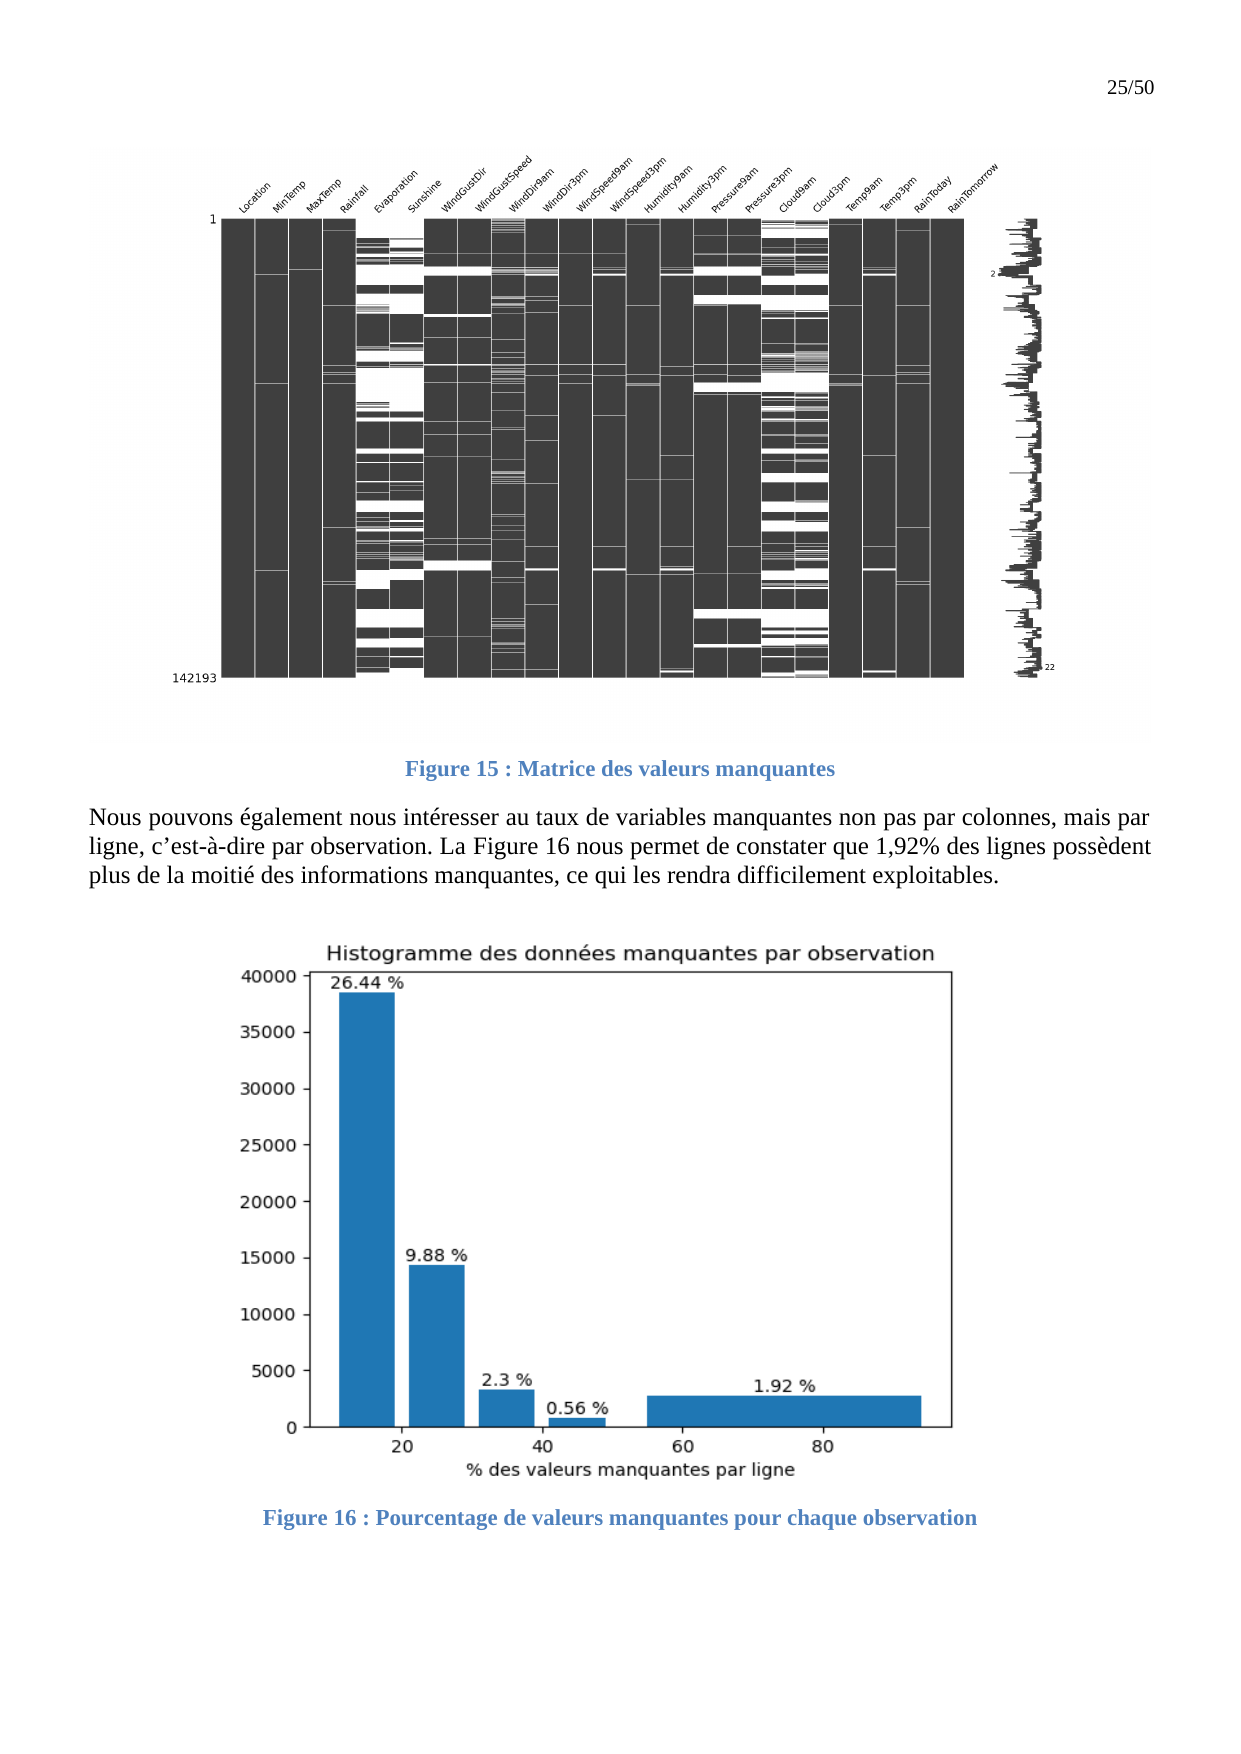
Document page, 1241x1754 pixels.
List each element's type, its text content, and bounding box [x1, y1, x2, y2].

picture [88, 147, 1151, 743]
picture [206, 901, 1034, 1492]
text Nous pouvons également nous intéresser au taux de variables manquantes non pas par colonnes, mais par ligne, c’est-à-dire par observation. La Figure 16 nous permet de constater que 1,92% des lignes possèdent plus de la moitié des informations manquantes, ce qui les rendra difficilement exploitables. [89, 802, 1152, 888]
